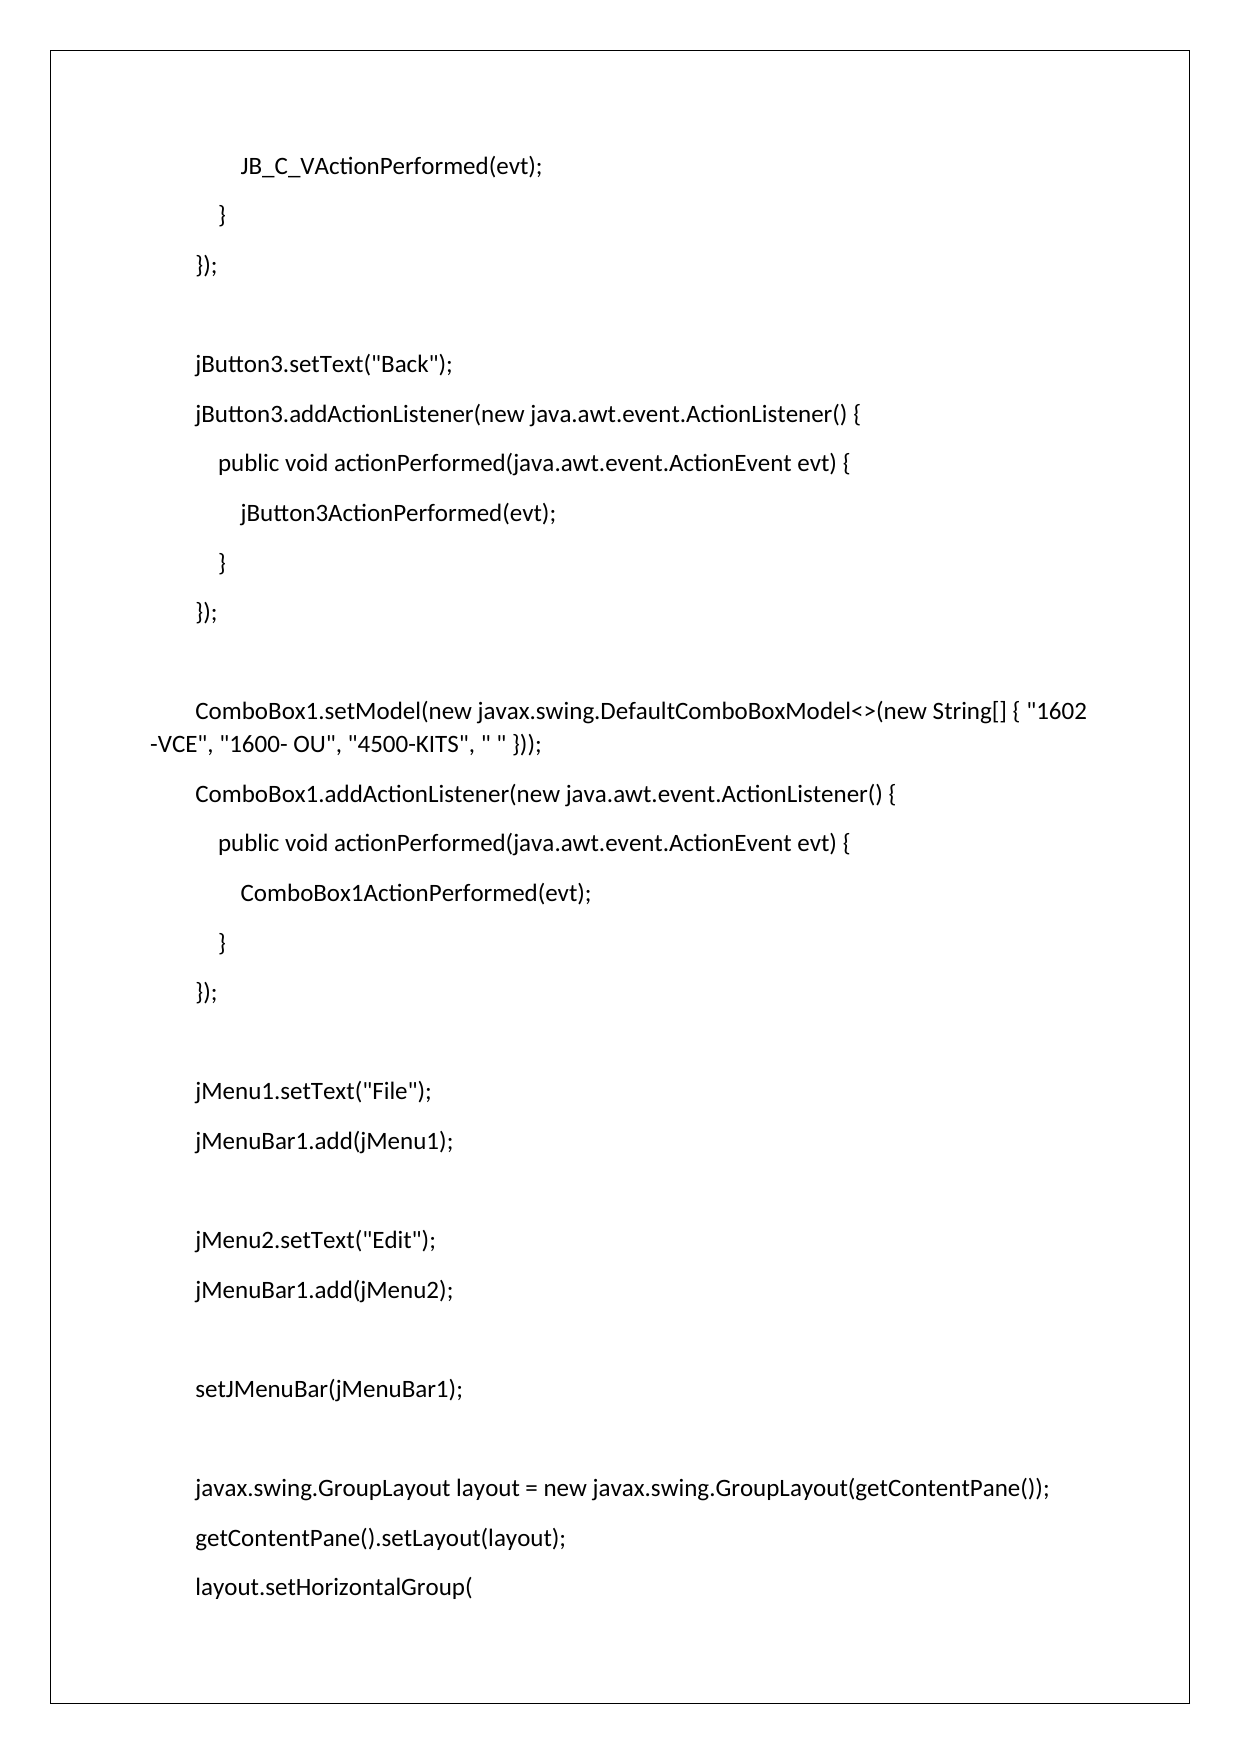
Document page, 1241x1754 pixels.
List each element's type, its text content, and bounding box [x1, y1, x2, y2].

text public void actionPerformed(java.awt.event.ActionEvent evt) { [150, 827, 1090, 858]
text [150, 447, 1090, 478]
text jButton3ActionPerformed(evt); [150, 497, 1090, 528]
text } [150, 547, 1090, 577]
text javax.swing.GroupLayout layout = new javax.swing.GroupLayout(getContentPane()); [150, 1472, 1090, 1503]
text }); [150, 976, 1090, 1007]
text jButton3.addActionListener(new java.awt.event.ActionListener() { [150, 398, 1090, 428]
text jMenuBar1.add(jMenu2); [150, 1274, 1090, 1304]
text jMenu2.setText("Edit"); [150, 1224, 1090, 1255]
text ComboBox1.setModel(new javax.swing.DefaultComboBoxModel<>(new String[] { "1602 -VCE", "1600- OU", "4500-KITS", " " })); [150, 695, 1090, 759]
text getContentPane().setLayout(layout); [150, 1522, 1090, 1552]
text }); [150, 596, 1090, 627]
text layout.setHorizontalGroup( [150, 1571, 1090, 1602]
text jButton3.setText("Back"); [150, 348, 1090, 379]
text jMenu1.setText("File"); [150, 1075, 1090, 1106]
text }); [150, 249, 1090, 280]
text ComboBox1.addActionListener(new java.awt.event.ActionListener() { [150, 778, 1090, 808]
text } [150, 927, 1090, 957]
text } [150, 199, 1090, 230]
text setJMenuBar(jMenuBar1); [150, 1373, 1090, 1403]
text ComboBox1ActionPerformed(evt); [150, 877, 1090, 908]
text JB_C_VActionPerformed(evt); [150, 150, 1090, 181]
text jMenuBar1.add(jMenu1); [150, 1125, 1090, 1156]
